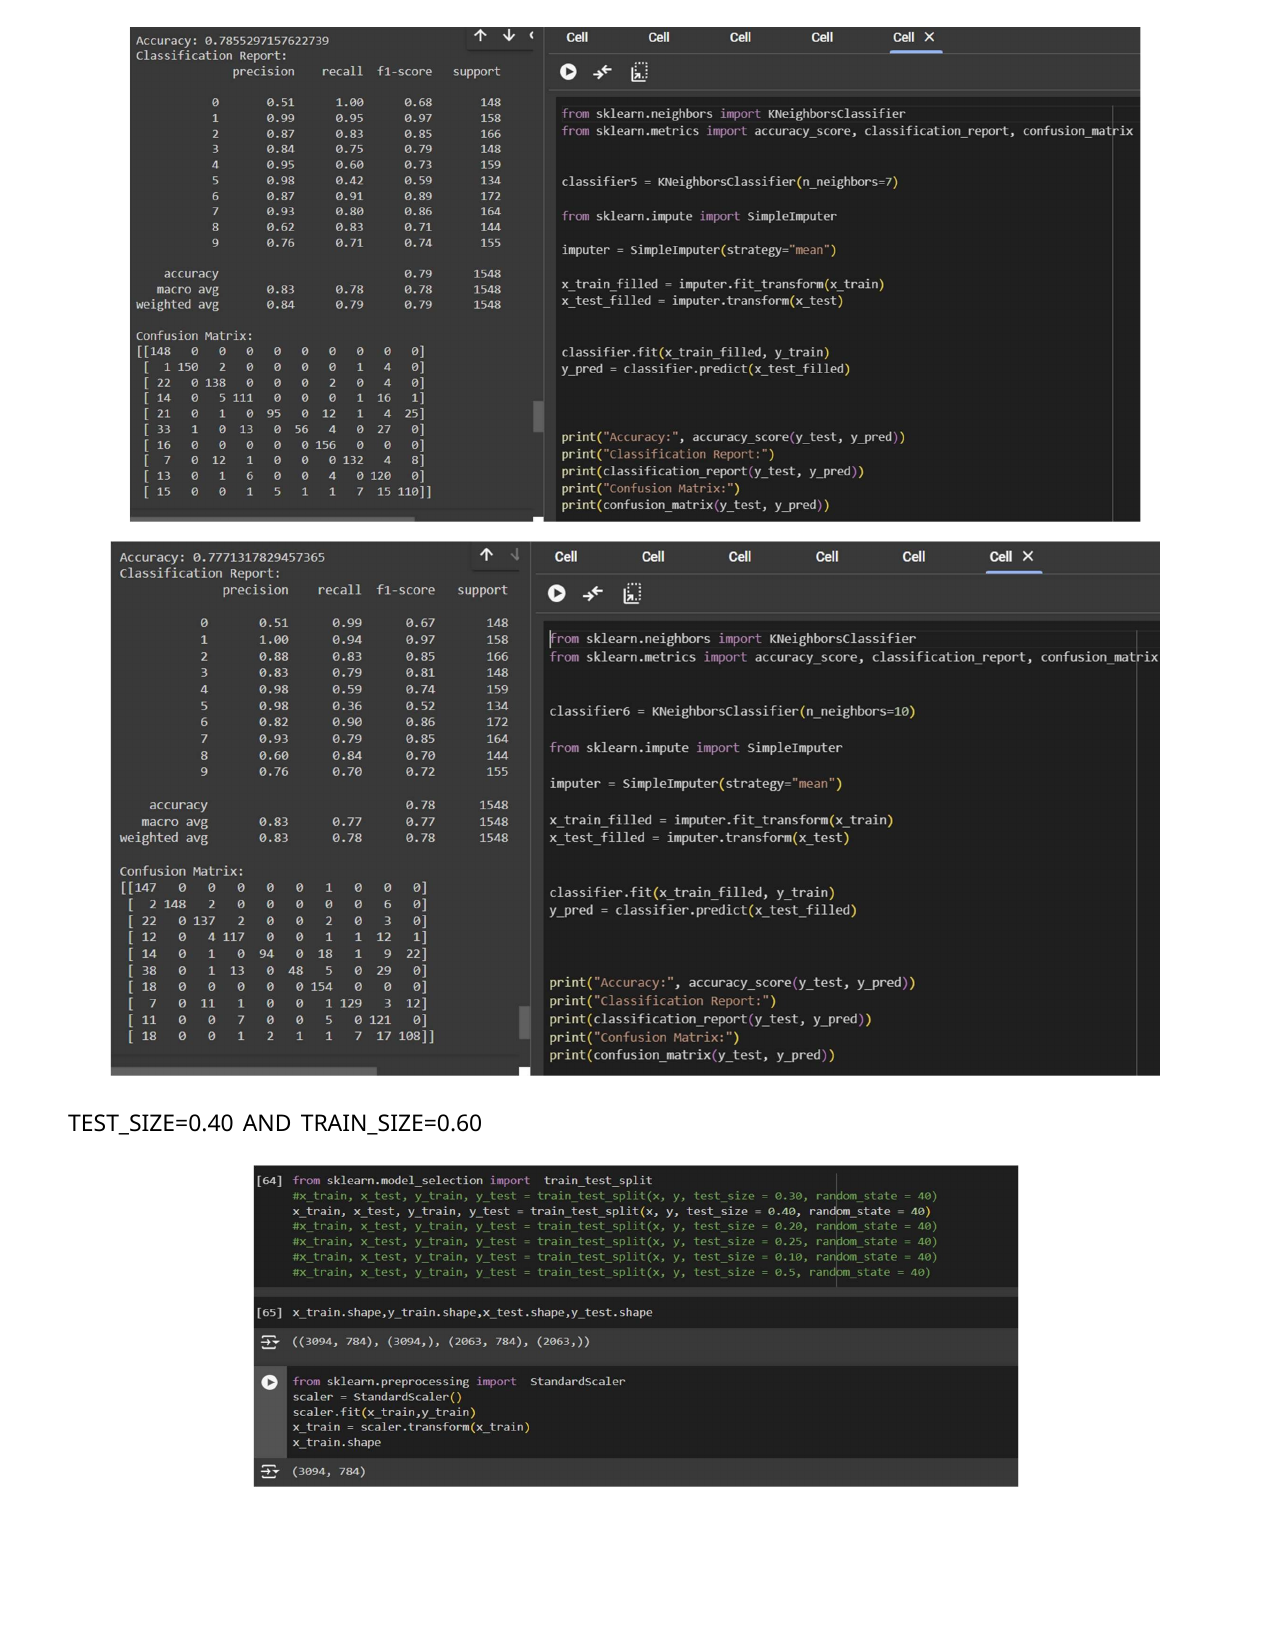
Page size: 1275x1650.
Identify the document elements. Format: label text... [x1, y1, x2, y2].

picture [110, 541, 1160, 1076]
picture [253, 1165, 1019, 1487]
picture [129, 27, 1141, 522]
text TEST_SIZE=0.40 AND TRAIN_SIZE=0.60 [68, 1107, 1219, 1138]
